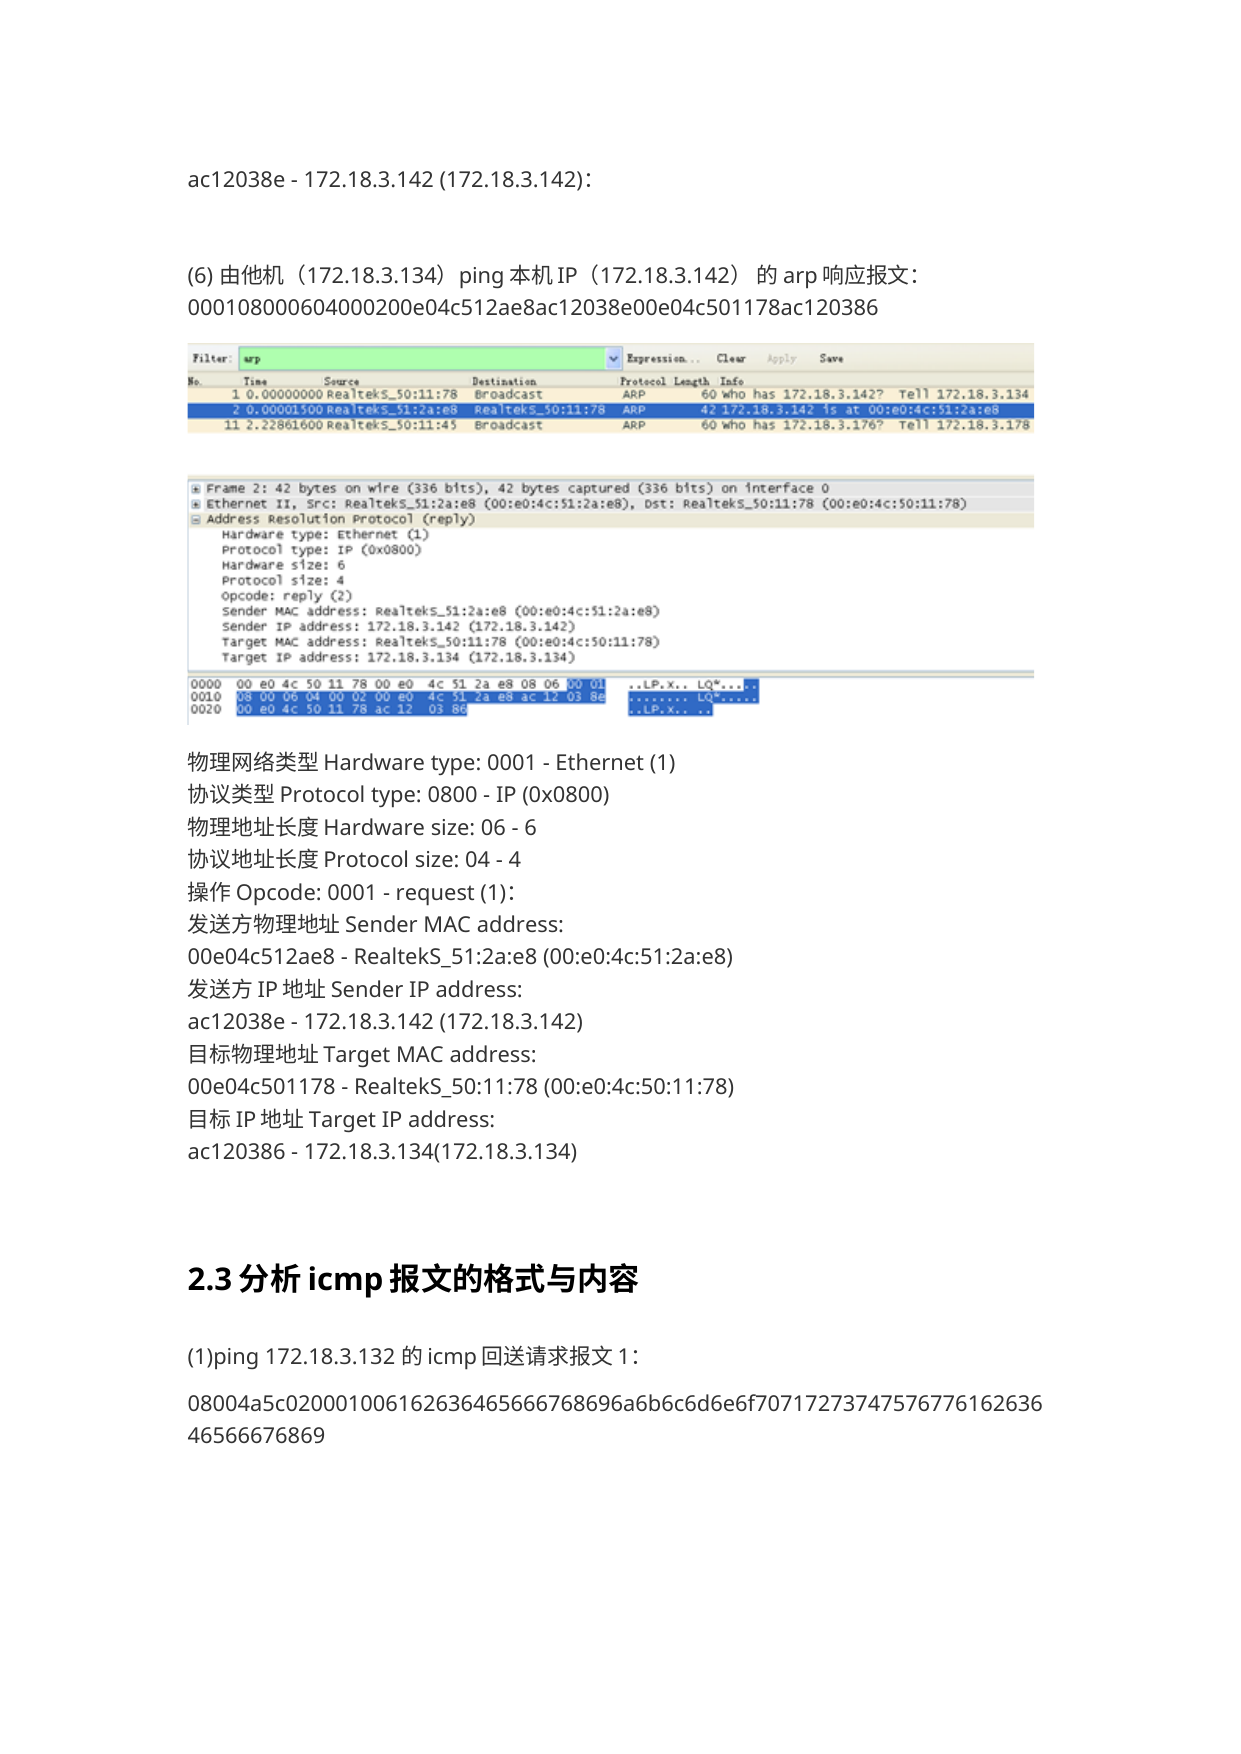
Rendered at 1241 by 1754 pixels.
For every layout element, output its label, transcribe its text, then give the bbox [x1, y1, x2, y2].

picture [187, 343, 1035, 725]
subtitle 2.3分析icmp报文的格式与内容 [187, 1244, 1053, 1309]
text 物理网络类型Hardware type: 0001 - Ethernet (1) [187, 744, 1053, 777]
text 操作Opcode: 0001 - request (1)： [187, 874, 1053, 907]
text 发送方物理地址Sender MAC address: [187, 907, 1053, 939]
text 发送方IP地址Sender IP address: [187, 972, 1053, 1004]
text (1)ping 172.18.3.132 的icmp回送请求报文1： [187, 1338, 1053, 1371]
text ac12038e - 172.18.3.142 (172.18.3.142) [187, 1004, 1053, 1037]
text 协议类型Protocol type: 0800 - IP (0x0800) [187, 777, 1053, 809]
text 000108000604000200e04c512ae8ac12038e00e04c501178ac120386 [187, 291, 1053, 323]
text ac120386 - 172.18.3.134(172.18.3.134) [187, 1134, 1053, 1167]
text ac12038e - 172.18.3.142 (172.18.3.142)： [187, 162, 1053, 194]
text 08004a5c020001006162636465666768696a6b6c6d6e6f7071727374757677616263646566676869 [187, 1387, 1053, 1452]
text 目标物理地址Target MAC address: [187, 1037, 1053, 1069]
text 00e04c501178 - RealtekS_50:11:78 (00:e0:4c:50:11:78) [187, 1069, 1053, 1102]
text 物理地址长度Hardware size: 06 - 6 [187, 809, 1053, 842]
text 协议地址长度Protocol size: 04 - 4 [187, 842, 1053, 874]
text 00e04c512ae8 - RealtekS_51:2a:e8 (00:e0:4c:51:2a:e8) [187, 939, 1053, 972]
text (6) 由他机（172.18.3.134）ping本机IP（172.18.3.142） 的arp响应报文： [187, 258, 1053, 291]
text 目标IP地址Target IP address: [187, 1102, 1053, 1134]
